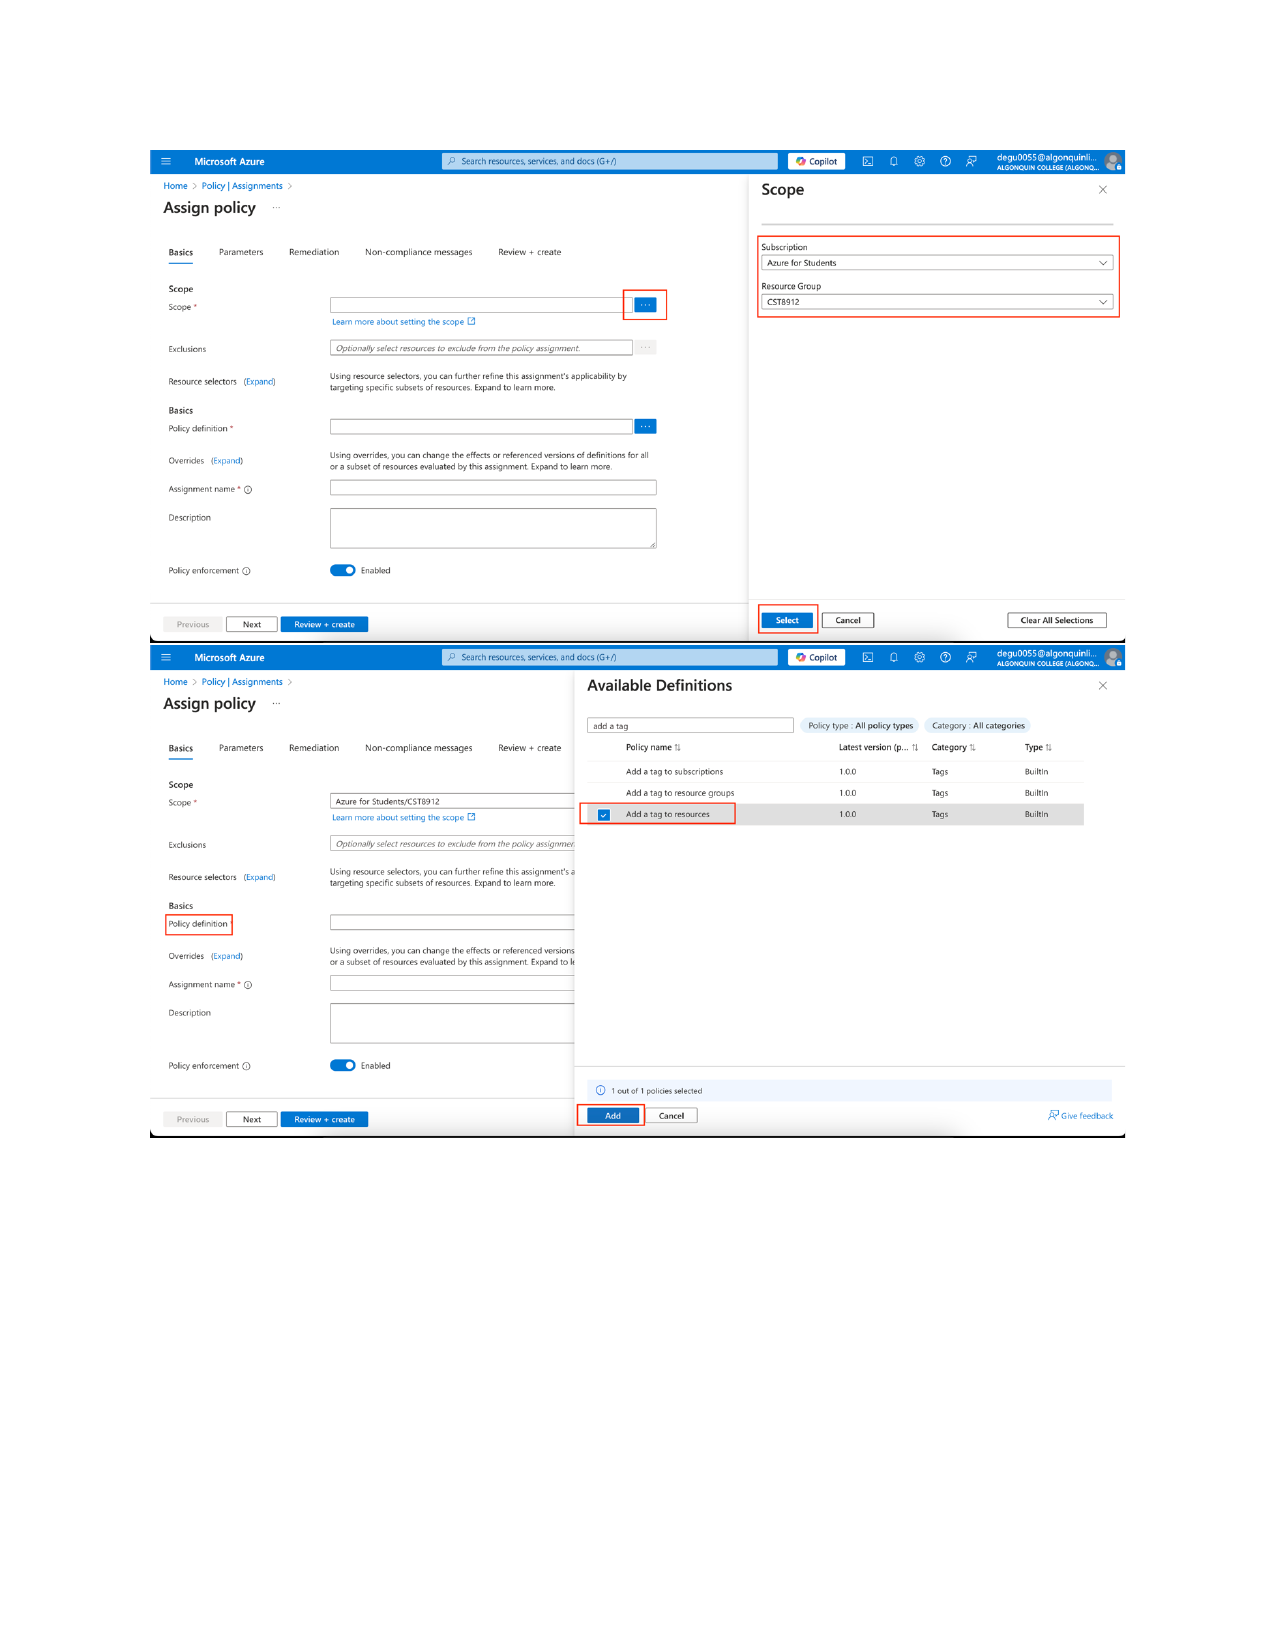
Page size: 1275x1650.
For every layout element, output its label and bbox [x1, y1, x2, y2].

picture [150, 150, 1125, 643]
picture [150, 645, 1125, 1138]
